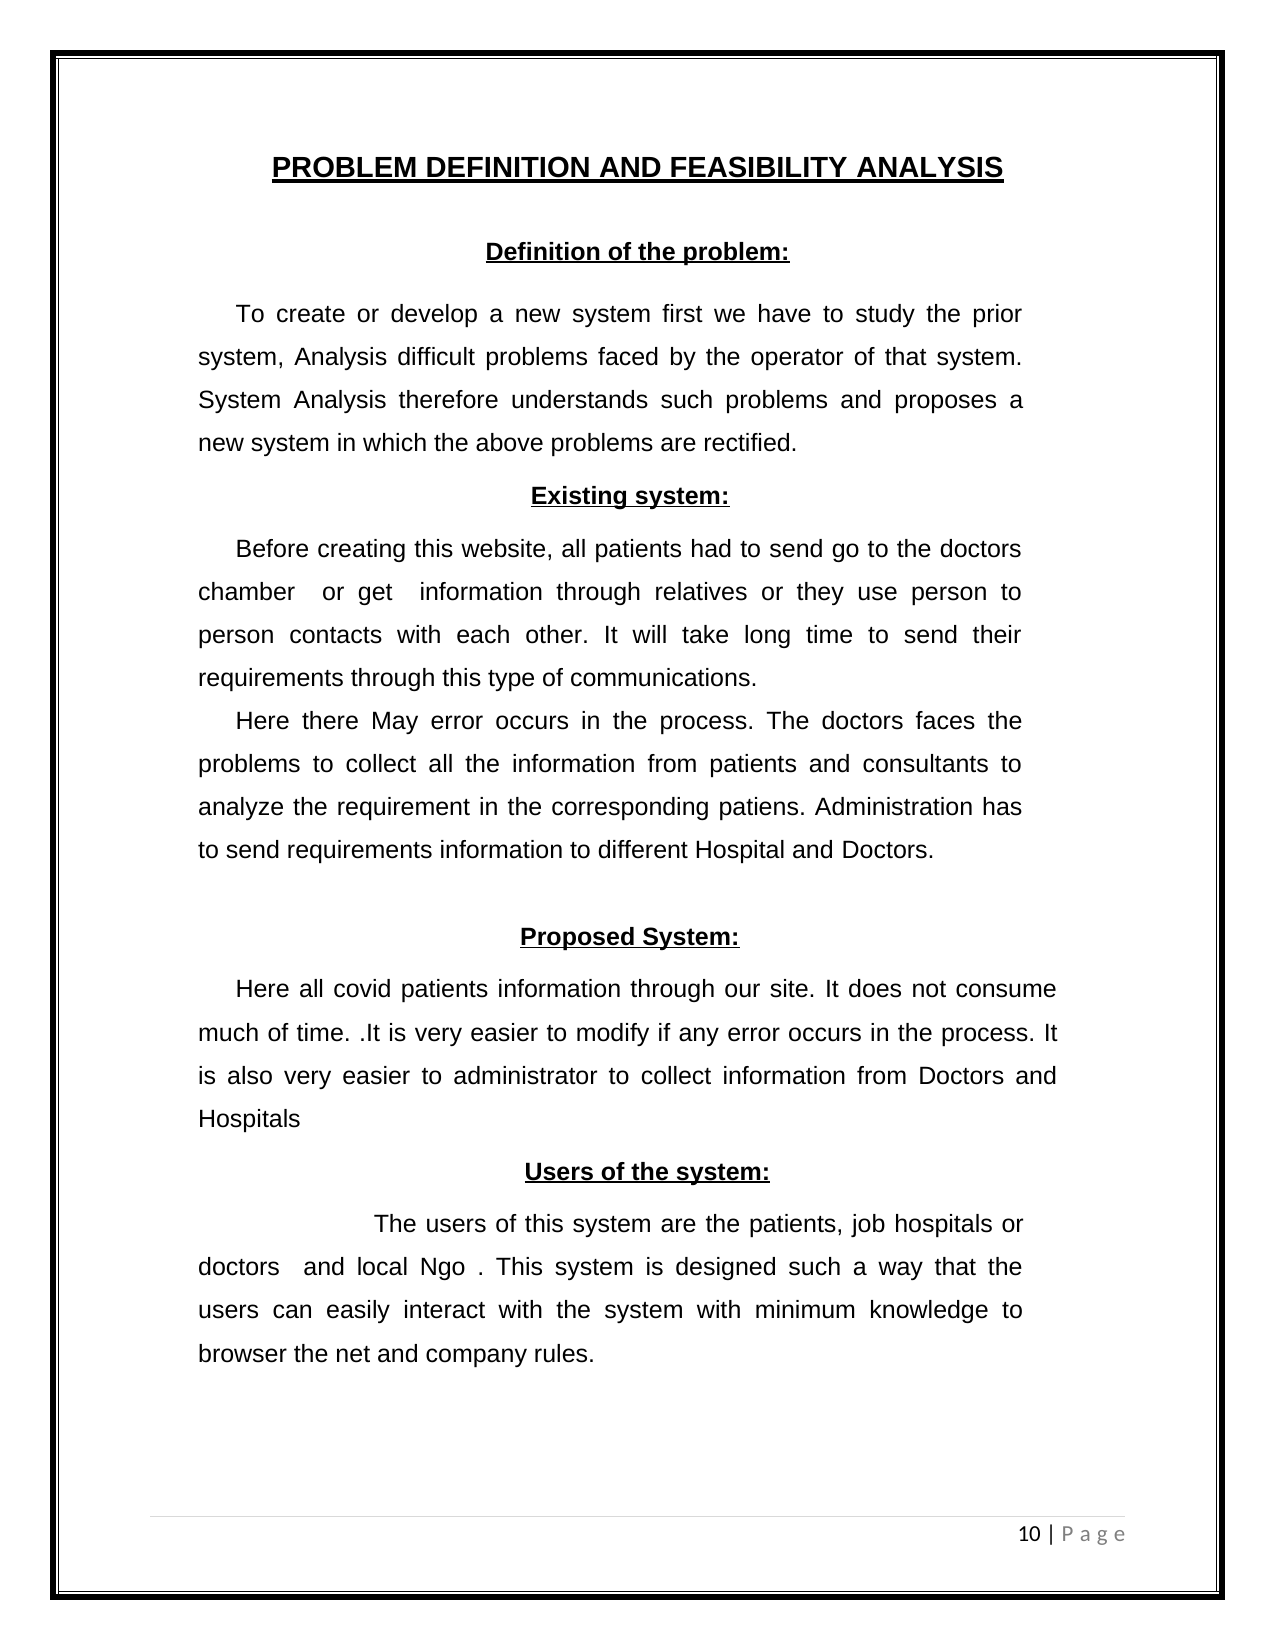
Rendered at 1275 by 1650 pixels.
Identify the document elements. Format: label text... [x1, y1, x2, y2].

text Here there May error occurs in the process. The doctors faces the problems to collect all the information from patients and consultants to analyze the requirement in the corresponding patiens. Administration has to send requirements information to different Hospital and Doctors. [198, 706, 1024, 864]
text The users of this system are the patients, job hospitals or doctors and local Ngo . This system is designed such a way that the users can easily interact with the system with minimum knowledge to browser the net and company rules. [198, 1209, 1025, 1367]
text To create or develop a new system first we have to study the prior system, Analysis difficult problems faced by the operator of that system. System Analysis therefore understands such problems and proposes a new system in which the above problems are rectified. [198, 299, 1024, 457]
text Before creating this website, all patients had to send go to the doctors chamber or get information through relatives or they use person to person contacts with each other. It will take long time to send their requirements through this type of communications. [198, 533, 1023, 692]
text Existing system: [198, 481, 1024, 509]
text Proposed System: [198, 922, 1024, 950]
text Definition of the problem: [150, 236, 1125, 265]
text Users of the system: [198, 1156, 1059, 1185]
text Here all covid patients information through our site. It does not consume much of time. .It is very easier to modify if any error occurs in the process. It is also very easier to administrator to collect information from Doctors and Hospitals [198, 974, 1059, 1132]
subtitle PROBLEM DEFINITION AND FEASIBILITY ANALYSIS [150, 150, 1125, 183]
